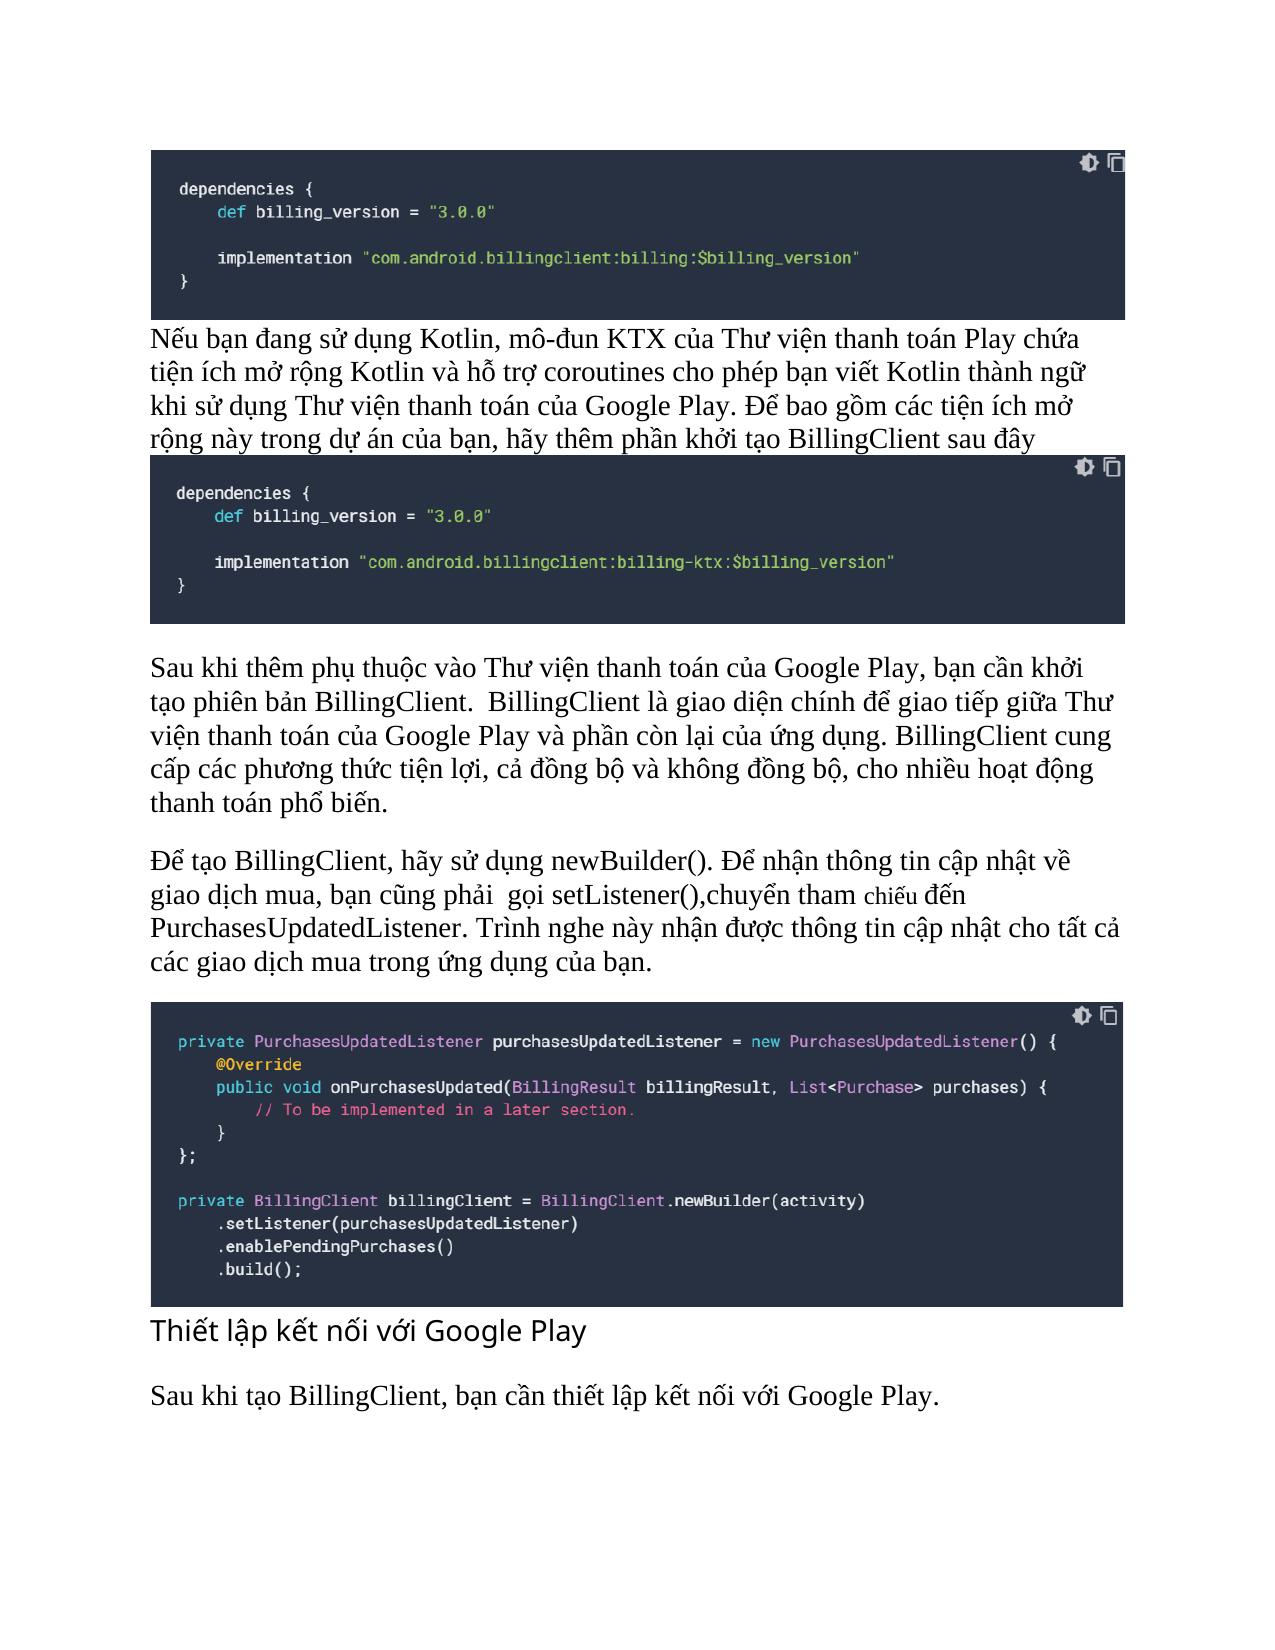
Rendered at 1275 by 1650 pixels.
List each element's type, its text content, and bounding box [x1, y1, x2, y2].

text Nếu bạn đang sử dụng Kotlin, mô-đun KTX của Thư viện thanh toán Play chứa tiện ích mở rộng Kotlin và hỗ trợ coroutines cho phép bạn viết Kotlin thành ngữ khi sử dụng Thư viện thanh toán của Google Play. Để bao gồm các tiện ích mở rộng này trong dự án của bạn, hãy thêm phần khởi tạo BillingClient sau đây [150, 321, 1125, 455]
picture [150, 1002, 1125, 1307]
picture [150, 455, 1125, 626]
picture [150, 150, 1125, 321]
text Sau khi thêm phụ thuộc vào Thư viện thanh toán của Google Play, bạn cần khởi tạo phiên bản BillingClient. BillingClient là giao diện chính để giao tiếp giữa Thư viện thanh toán của Google Play và phần còn lại của ứng dụng. BillingClient cung cấp các phương thức tiện lợi, cả đồng bộ và không đồng bộ, cho nhiều hoạt động thanh toán phổ biến. [150, 651, 1125, 818]
text Để tạo BillingClient, hãy sử dụng newBuilder(). Để nhận thông tin cập nhật về giao dịch mua, bạn cũng phải gọi setListener(),chuyển tham chiếu đến PurchasesUpdatedListener. Trình nghe này nhận được thông tin cập nhật cho tất cả các giao dịch mua trong ứng dụng của bạn. [150, 843, 1125, 977]
text Sau khi tạo BillingClient, bạn cần thiết lập kết nối với Google Play. [150, 1378, 1125, 1411]
